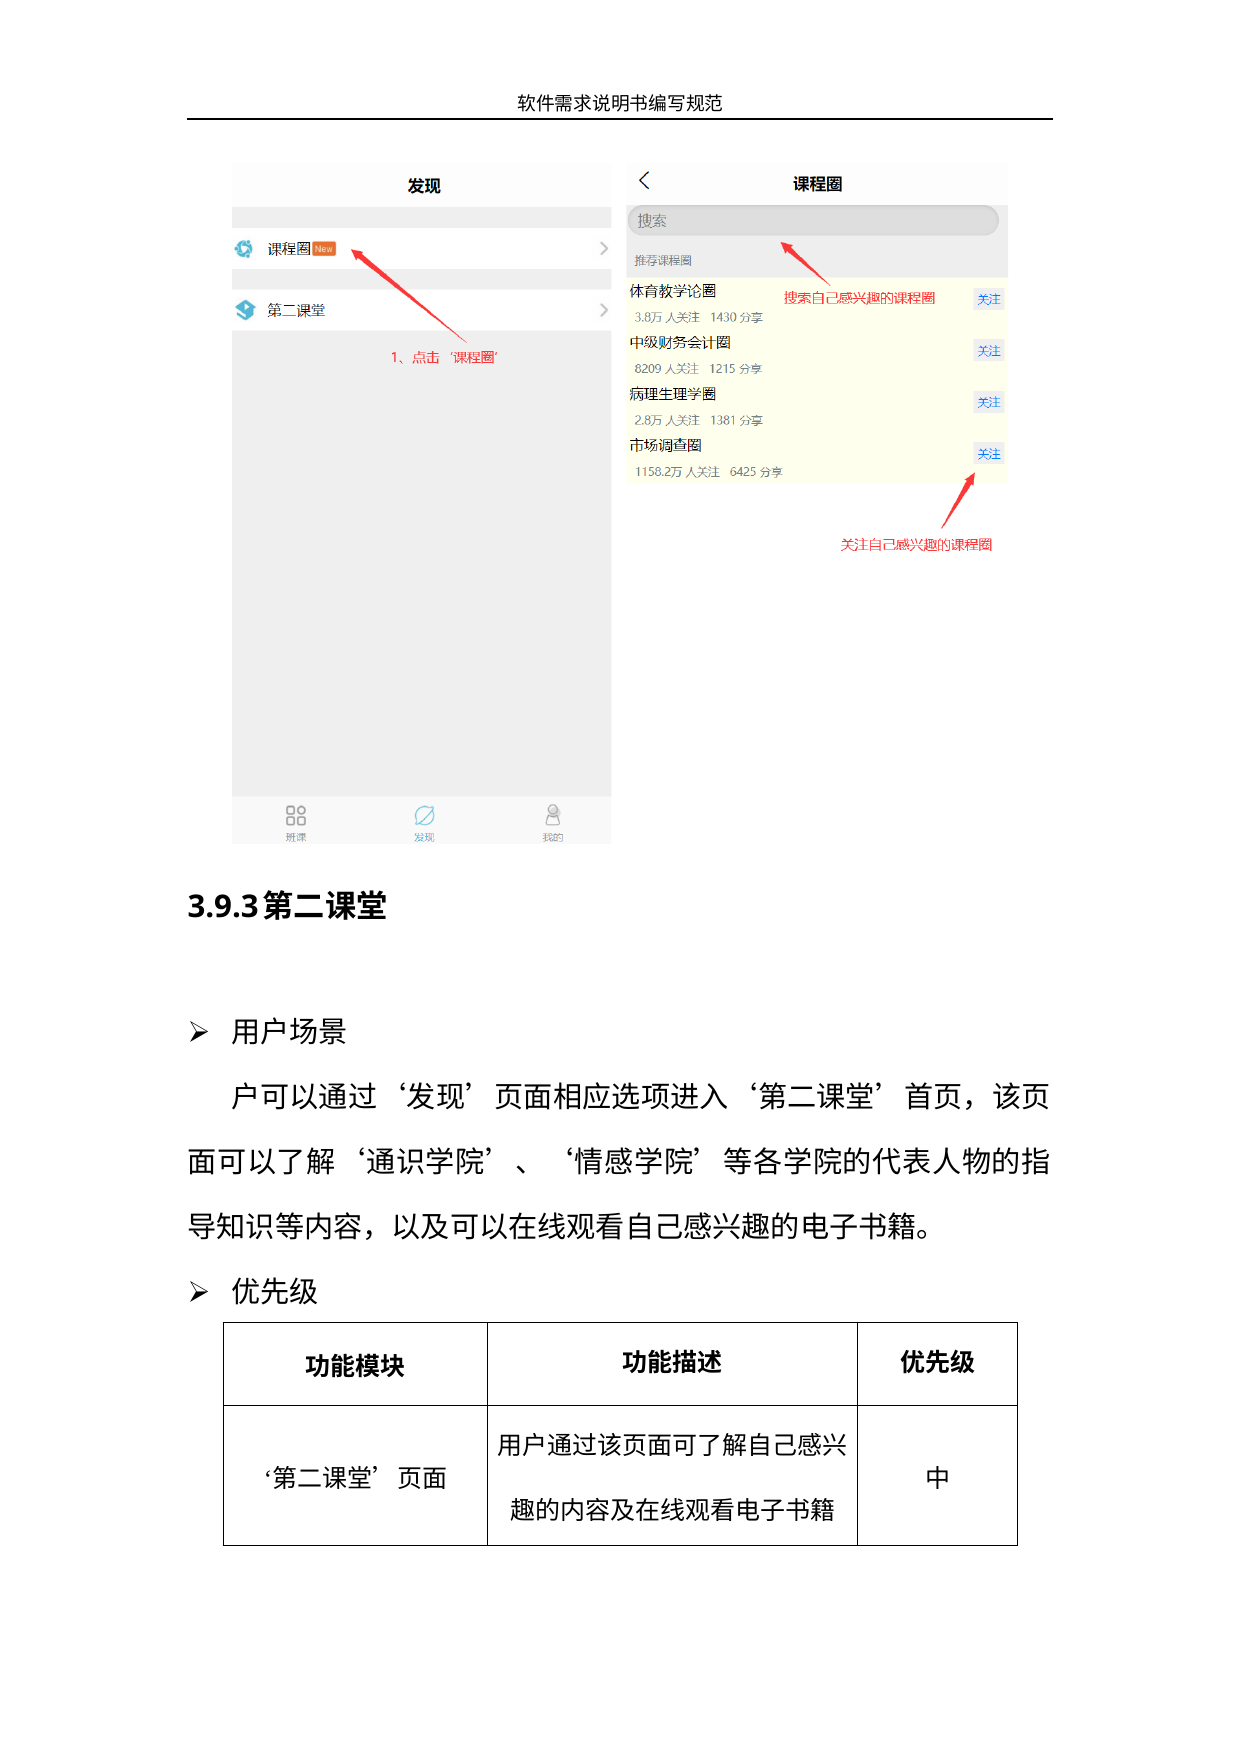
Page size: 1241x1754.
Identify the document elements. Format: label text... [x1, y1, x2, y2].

list 用户场景 [187, 997, 1053, 1062]
picture [626, 163, 1009, 844]
list 优先级 [187, 1257, 1053, 1322]
table_cell ‘第二课堂’页面 [224, 1406, 487, 1545]
table_cell 用户通过该页面可了解自己感兴趣的内容及在线观看电子书籍 [488, 1406, 857, 1545]
table_header 优先级 [858, 1323, 1017, 1405]
table_cell 中 [858, 1406, 1017, 1545]
subtitle 第二课堂 [187, 872, 1053, 937]
table_header 功能描述 [488, 1323, 857, 1405]
table_header 功能模块 [224, 1323, 487, 1405]
text 户可以通过‘发现’页面相应选项进入‘第二课堂’首页，该页面可以了解‘通识学院’、‘情感学院’等各学院的代表人物的指导知识等内容，以及可以在线观看自己感兴趣的电子书籍。 [187, 1062, 1053, 1257]
picture [232, 163, 612, 844]
